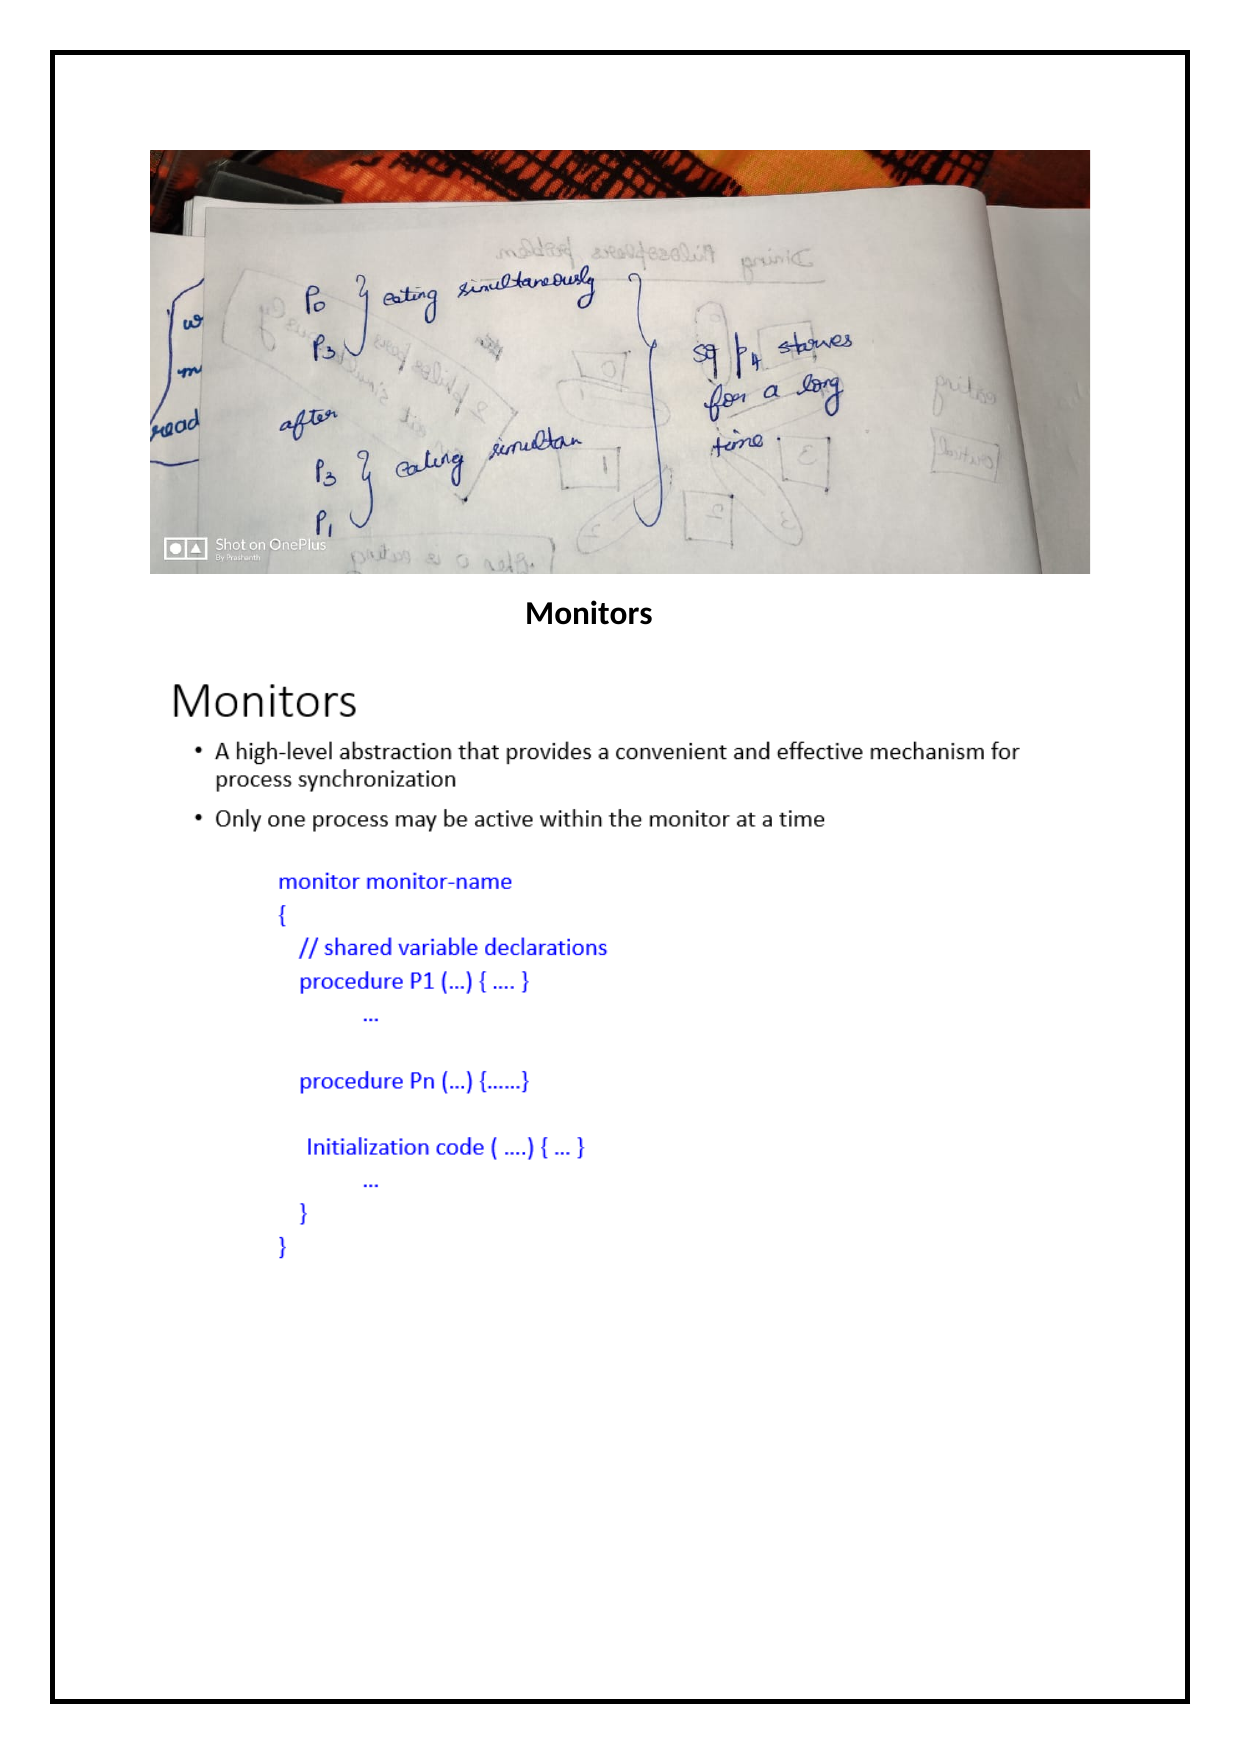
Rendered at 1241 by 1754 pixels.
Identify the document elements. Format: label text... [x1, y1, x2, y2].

picture [150, 150, 1091, 574]
picture [150, 652, 1091, 1282]
text Monitors [450, 592, 1090, 633]
